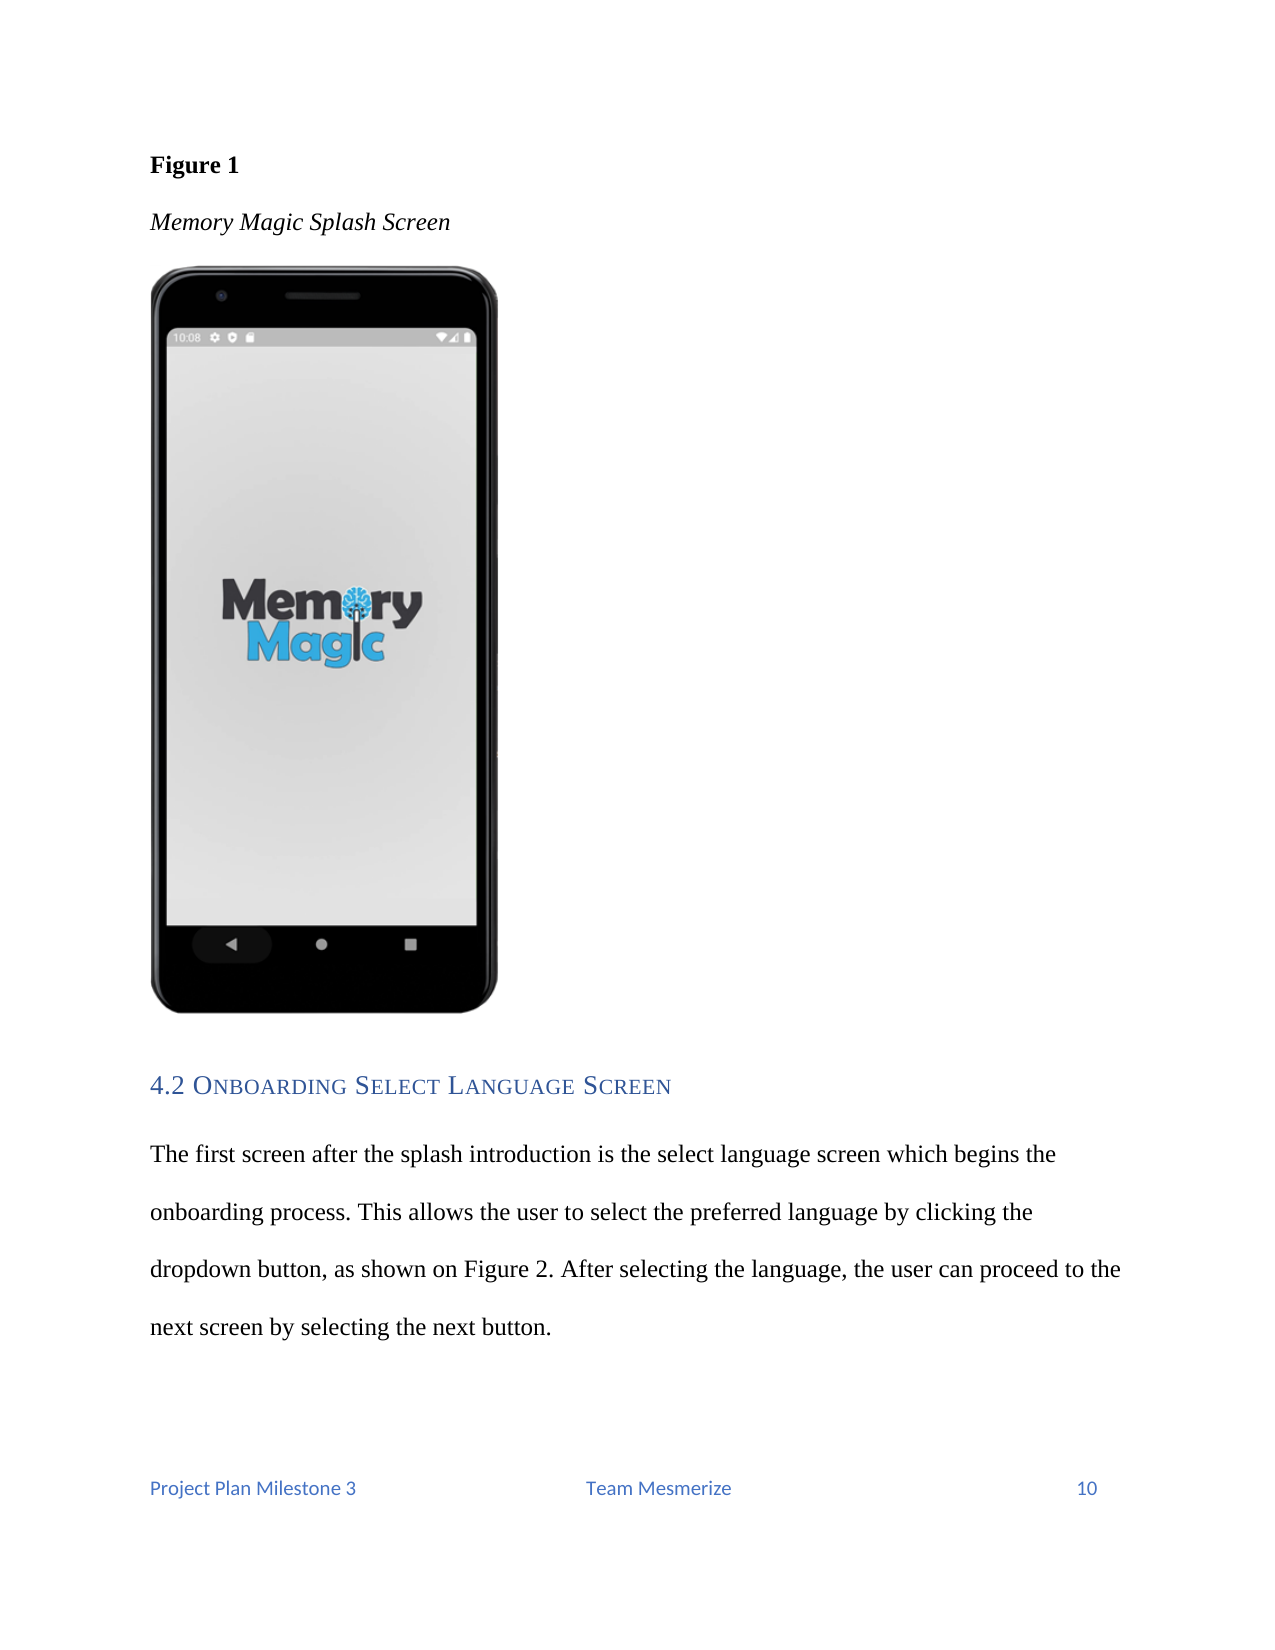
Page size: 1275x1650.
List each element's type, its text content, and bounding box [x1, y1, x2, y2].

picture [150, 265, 499, 1015]
text The first screen after the splash introduction is the select language screen which begins the onboarding process. This allows the user to select the preferred language by clicking the dropdown button, as shown on Figure 2. After selecting the language, the user can proceed to the next screen by selecting the next button. [150, 1139, 1125, 1341]
text Memory Magic Splash Screen [150, 207, 1125, 236]
subtitle 4.2 Onboarding Select Language Screen [150, 1069, 1125, 1100]
text Figure 1 [150, 150, 1125, 179]
